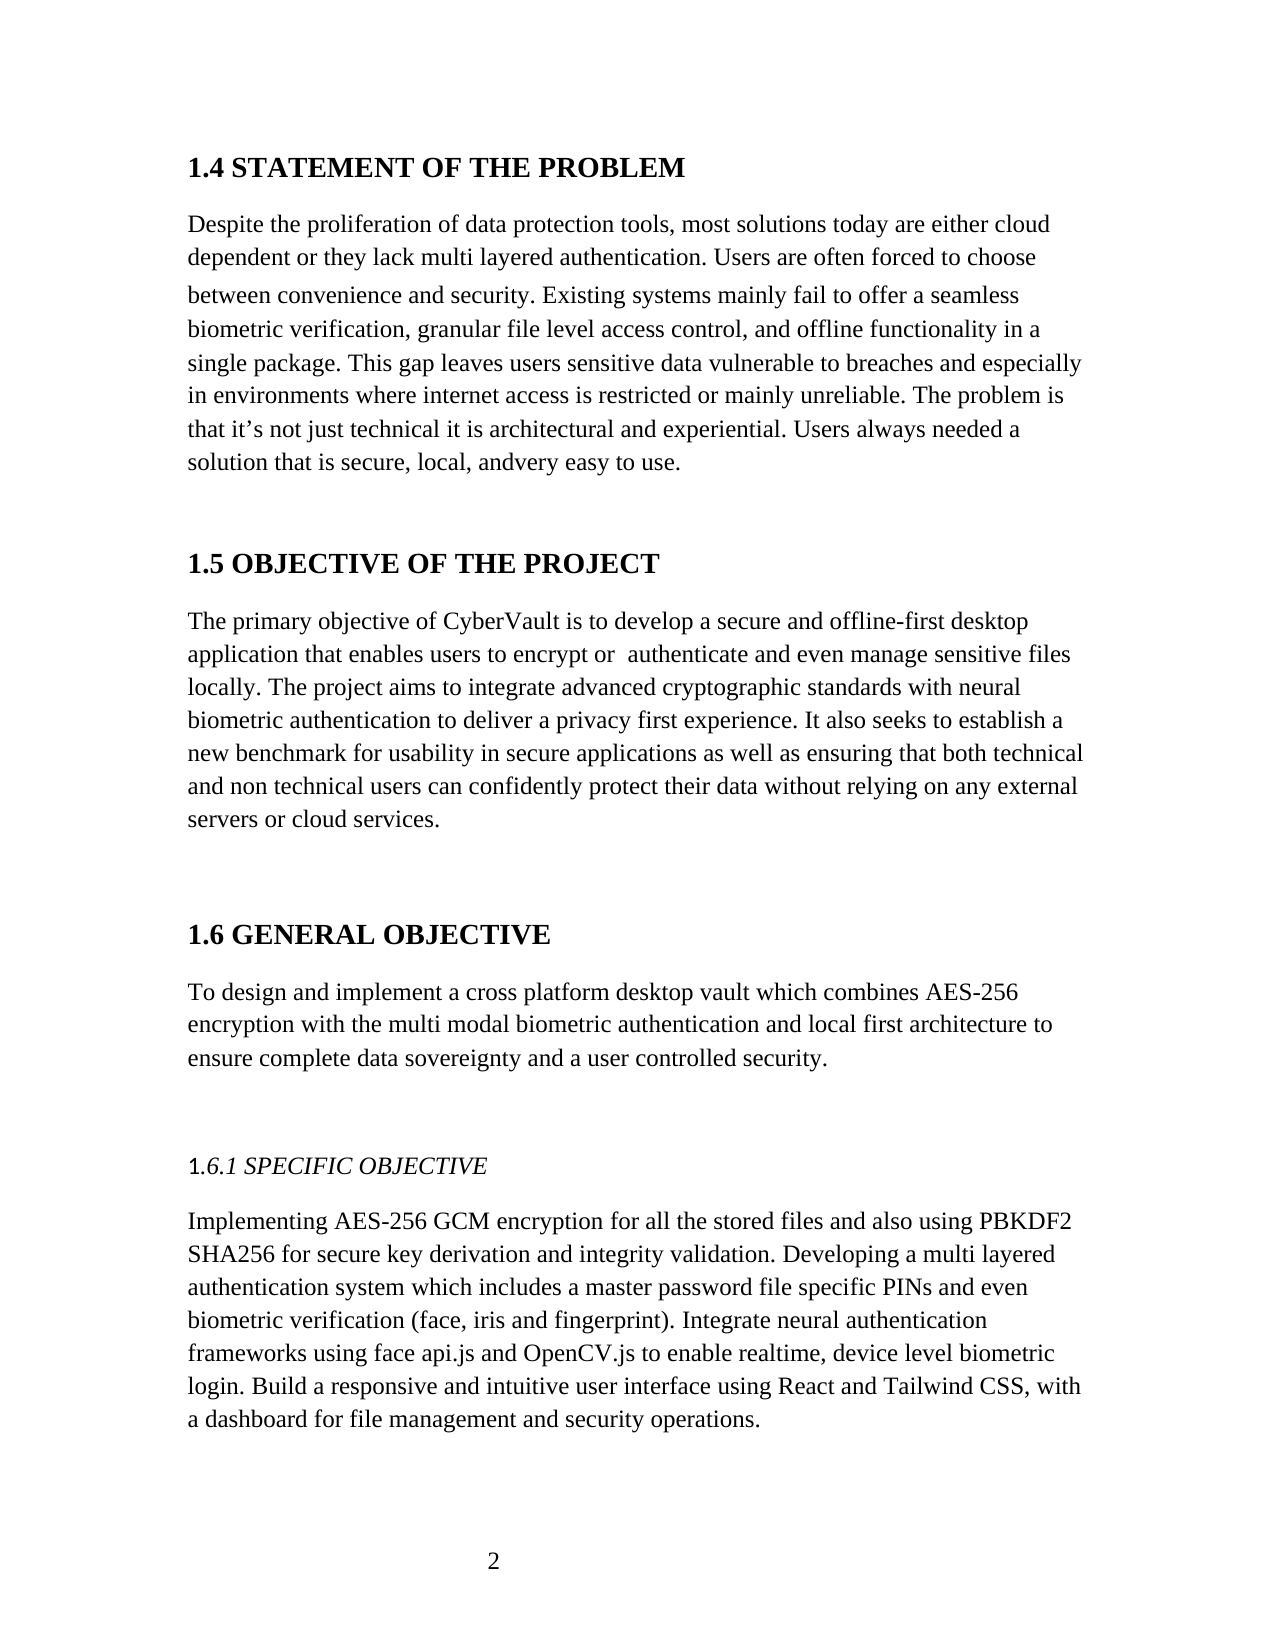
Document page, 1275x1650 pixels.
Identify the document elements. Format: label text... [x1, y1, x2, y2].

text 1.6.1 SPECIFIC OBJECTIVE [187, 1150, 1087, 1181]
text To design and implement a cross platform desktop vault which combines AES-256 encryption with the multi modal biometric authentication and local first architecture to ensure complete data sovereignty and a user controlled security. [187, 977, 1087, 1071]
text The primary objective of CyberVault is to develop a secure and offline-first desktop application that enables users to encrypt or authenticate and even manage sensitive files locally. The project aims to integrate advanced cryptographic standards with neural biometric authentication to deliver a privacy first experience. It also seeks to establish a new benchmark for usability in secure applications as well as ensuring that both technical and non technical users can confidently protect their data without relying on any external servers or cloud services. [187, 606, 1087, 833]
text 1.6 GENERAL OBJECTIVE [187, 917, 1087, 951]
text Implementing AES-256 GCM encryption for all the stored files and also using PBKDF2 SHA256 for secure key derivation and integrity validation. Developing a multi layered authentication system which includes a master password file specific PINs and even biometric verification (face, iris and fingerprint). Integrate neural authentication frameworks using face api.js and OpenCV.js to enable realtime, device level biometric login. Build a responsive and intuitive user interface using React and Tailwind CSS, with a dashboard for file management and security operations. [187, 1206, 1087, 1433]
text 1.4 STATEMENT OF THE PROBLEM [187, 150, 1087, 183]
text Despite the proliferation of data protection tools, most solutions today are either cloud dependent or they lack multi layered authentication. Users are often forced to choose between convenience and security. Existing systems mainly fail to offer a seamless biometric verification, granular file level access control, and offline functionality in a single package. This gap leaves users sensitive data vulnerable to breaches and especially in environments where internet access is restricted or mainly unreliable. The problem is that it’s not just technical it is architectural and experiential. Users always needed a solution that is secure, local, andvery easy to use. 1.5 OBJECTIVE OF THE PROJECT [187, 209, 1087, 580]
